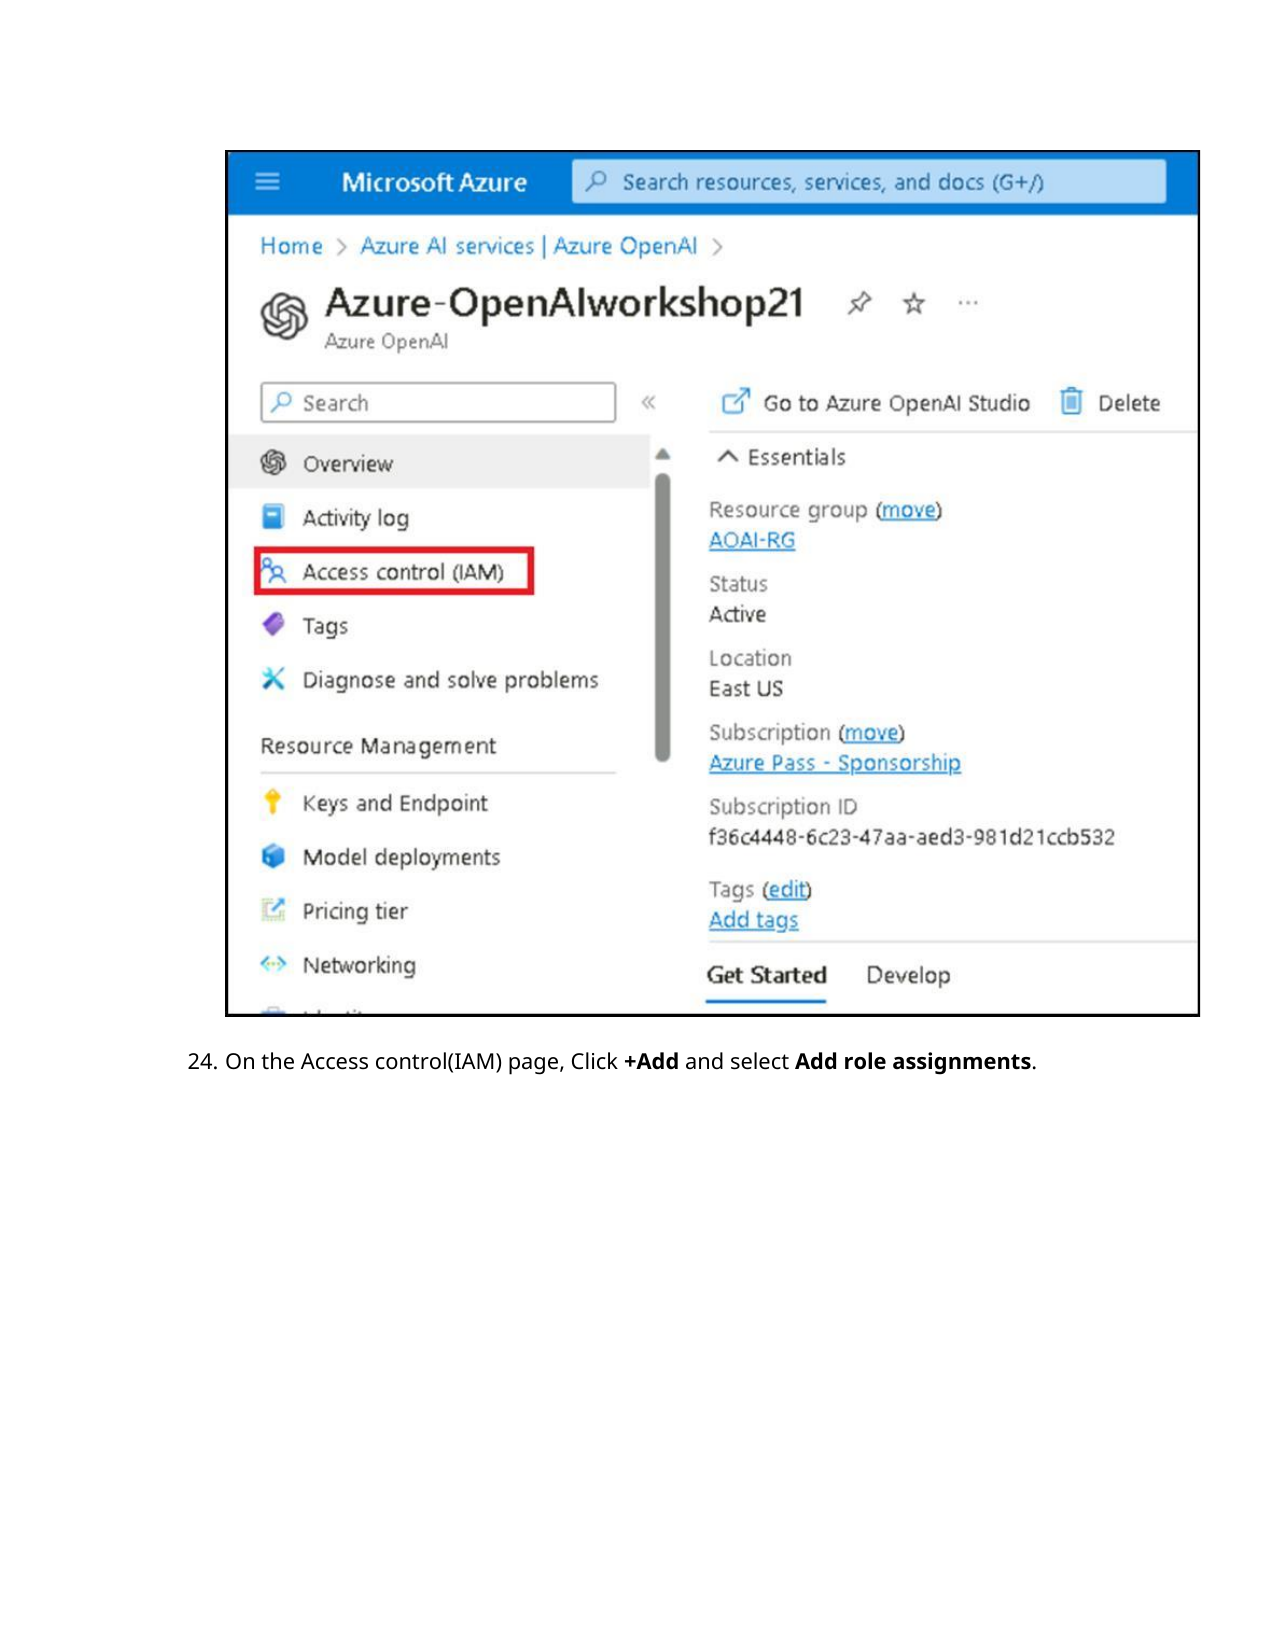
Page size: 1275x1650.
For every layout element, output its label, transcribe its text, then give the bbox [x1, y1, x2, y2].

picture [225, 150, 1200, 1017]
list On the Access control(IAM) page, Click +Add and select Add role assignments. [187, 1046, 1125, 1076]
